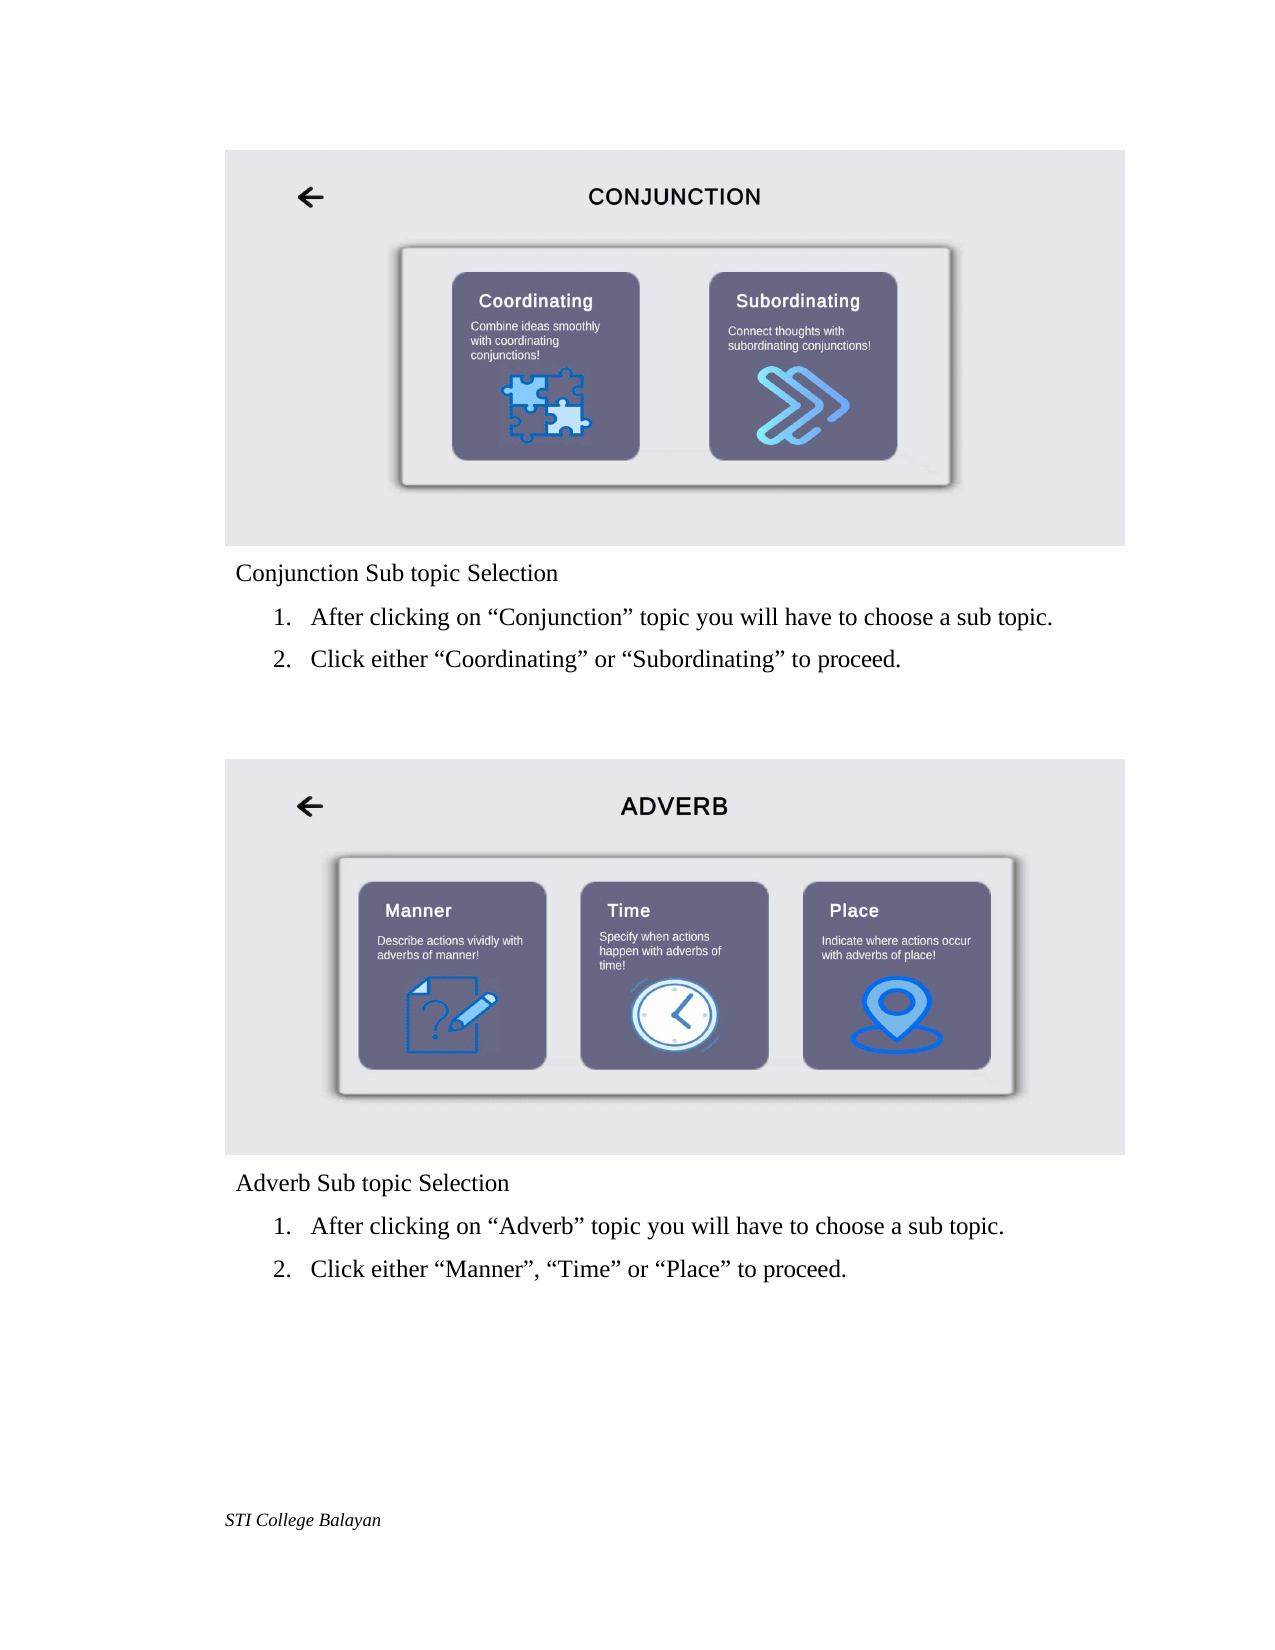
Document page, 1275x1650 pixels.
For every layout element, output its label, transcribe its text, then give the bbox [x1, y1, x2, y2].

text Adverb Sub topic Selection [235, 1168, 1125, 1196]
list After clicking on “Conjunction” topic you will have to choose a sub topic. [273, 602, 1125, 630]
picture [225, 759, 1125, 1155]
picture [225, 150, 1125, 546]
list Click either “Manner”, “Time” or “Place” to proceed. [273, 1254, 1125, 1283]
list After clicking on “Adverb” topic you will have to choose a sub topic. [273, 1211, 1125, 1240]
list Click either “Coordinating” or “Subordinating” to proceed. [273, 644, 1125, 673]
text Conjunction Sub topic Selection [235, 558, 1125, 587]
